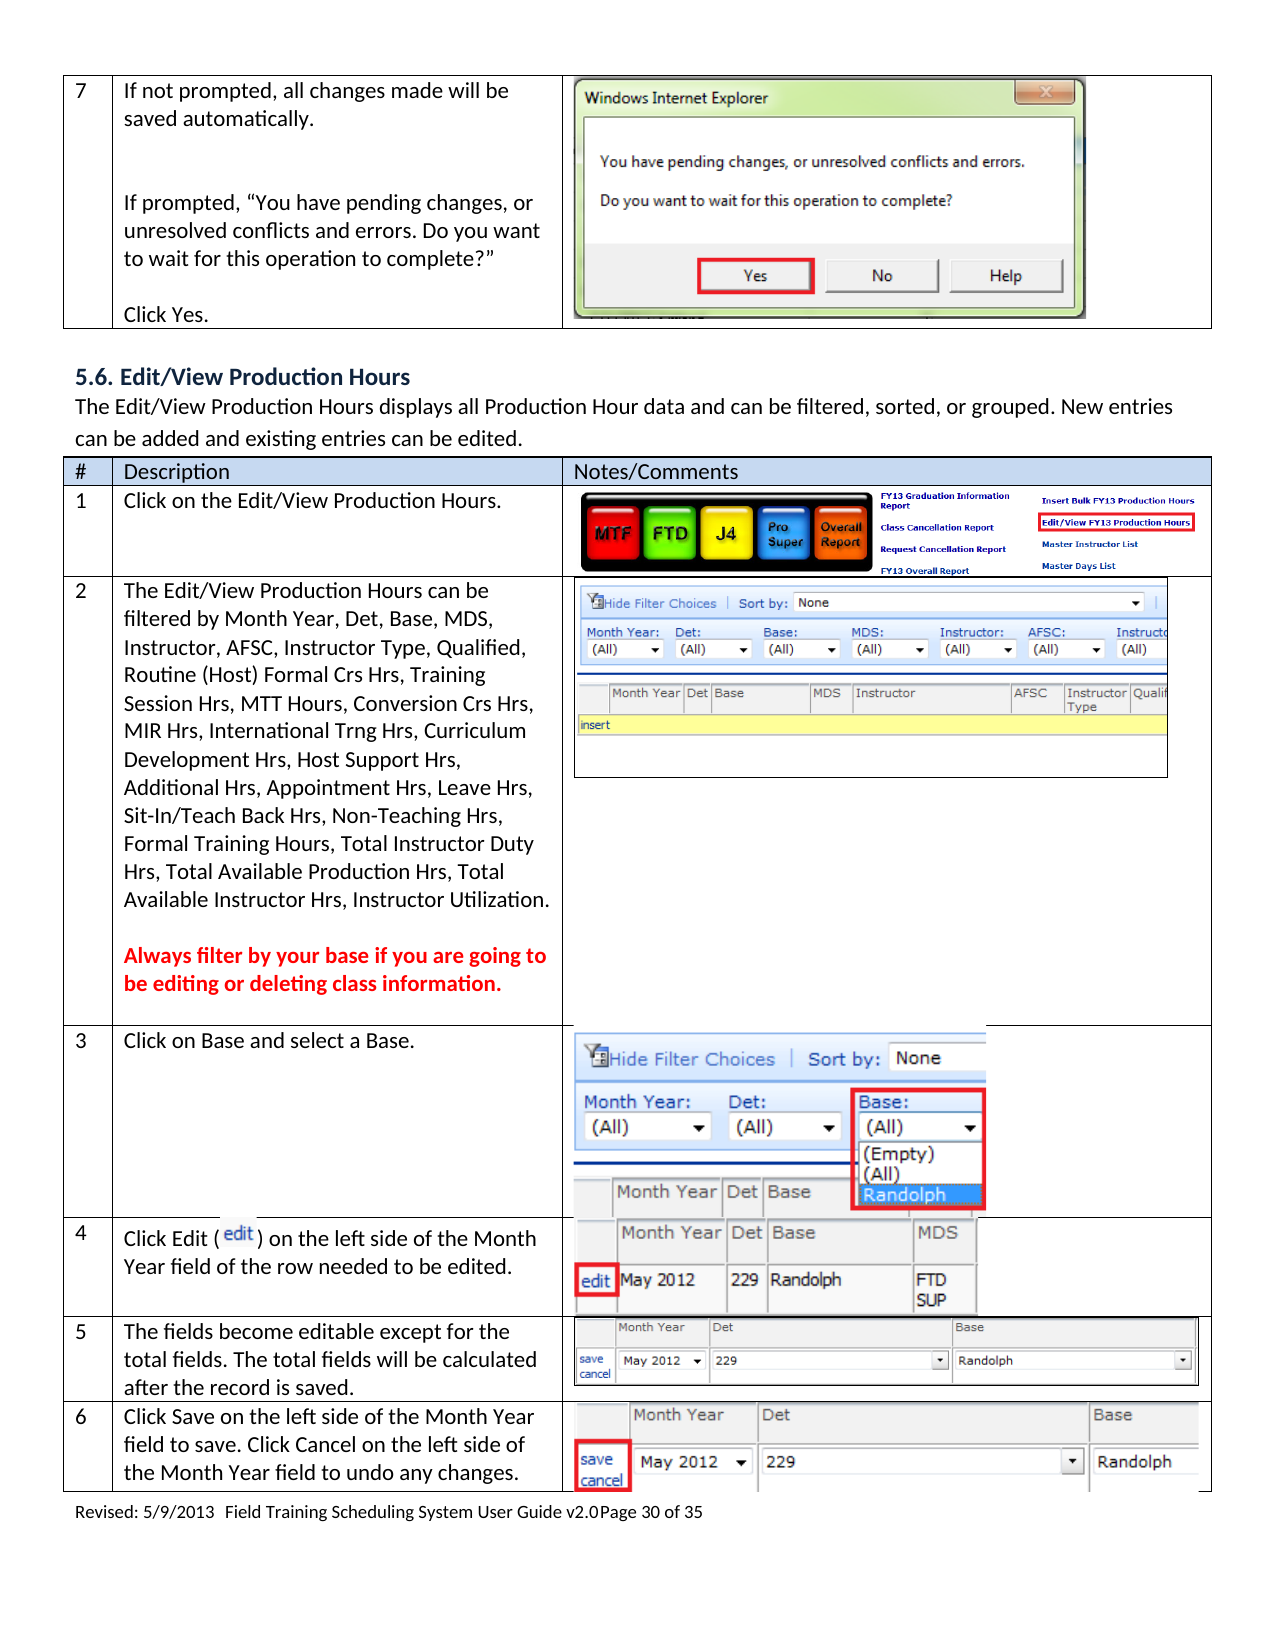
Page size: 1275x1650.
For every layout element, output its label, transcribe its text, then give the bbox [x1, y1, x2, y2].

table_cell [1199, 1402, 1211, 1491]
table_cell Click Save on the left side of the Month Year field to save. Click Cancel on the left side of the Month Year field to undo any changes. [113, 1402, 562, 1491]
table_cell [987, 1026, 1211, 1217]
picture [573, 486, 1199, 576]
table_cell Click on Base and select a Base. [113, 1026, 562, 1217]
table_cell 6 [64, 1402, 112, 1491]
picture [573, 1402, 1199, 1492]
table_header Notes/Comments [563, 458, 1211, 485]
picture [220, 1217, 257, 1247]
table_cell [563, 1218, 573, 1316]
table_cell [563, 577, 1211, 1025]
table_cell The Edit/View Production Hours can be filtered by Month Year, Det, Base, MDS, Instructor, AFSC, Instructor Type, Qualified, Routine (Host) Formal Crs Hrs, Training Session Hrs, MTT Hours, Conversion Crs Hrs, MIR Hrs, International Trng Hrs, Curriculum Development Hrs, Host Support Hrs, Additional Hrs, Appointment Hrs, Leave Hrs, Sit-In/Teach Back Hrs, Non-Teaching Hrs, Formal Training Hours, Total Instructor Duty Hrs, Total Available Production Hrs, Total Available Instructor Hrs, Instructor Utilization. Always filter by your base if you are going to be editing or deleting class information. [113, 577, 562, 1025]
table_cell 4 [64, 1218, 112, 1316]
table_cell [1199, 486, 1211, 576]
table_cell [979, 1218, 1211, 1316]
table_cell 3 [64, 1026, 112, 1217]
table_cell [563, 1026, 573, 1217]
table_cell [563, 486, 573, 576]
table_cell The fields become editable except for the total fields. The total fields will be calculated after the record is saved. [113, 1317, 562, 1401]
table_cell 7 [64, 76, 112, 328]
picture [575, 1318, 1198, 1385]
text The Edit/View Production Hours displays all Production Hour data and can be filtered, sorted, or grouped. New entries can be added and existing entries can be edited. [75, 392, 1200, 452]
table_header # [64, 458, 112, 485]
table_cell If not prompted, all changes made will be saved automatically. If prompted, “You have pending changes, or unresolved conflicts and errors. Do you want to wait for this operation to complete?” Click Yes. [113, 76, 562, 328]
table_cell 1 [64, 486, 112, 576]
table_cell [563, 1317, 1211, 1401]
table_cell 2 [64, 577, 112, 1025]
table_cell 5 [64, 1317, 112, 1401]
table_header Description [113, 458, 562, 485]
picture [573, 76, 1087, 319]
table_cell Click on the Edit/View Production Hours. [113, 486, 562, 576]
picture [575, 578, 1167, 777]
text Edit/View Production Hours [75, 361, 1200, 392]
table_cell [563, 76, 1211, 328]
table_cell [563, 1402, 573, 1491]
table_cell Click Edit () on the left side of the Month Year field of the row needed to be edited. [113, 1218, 562, 1316]
picture [573, 1025, 987, 1316]
